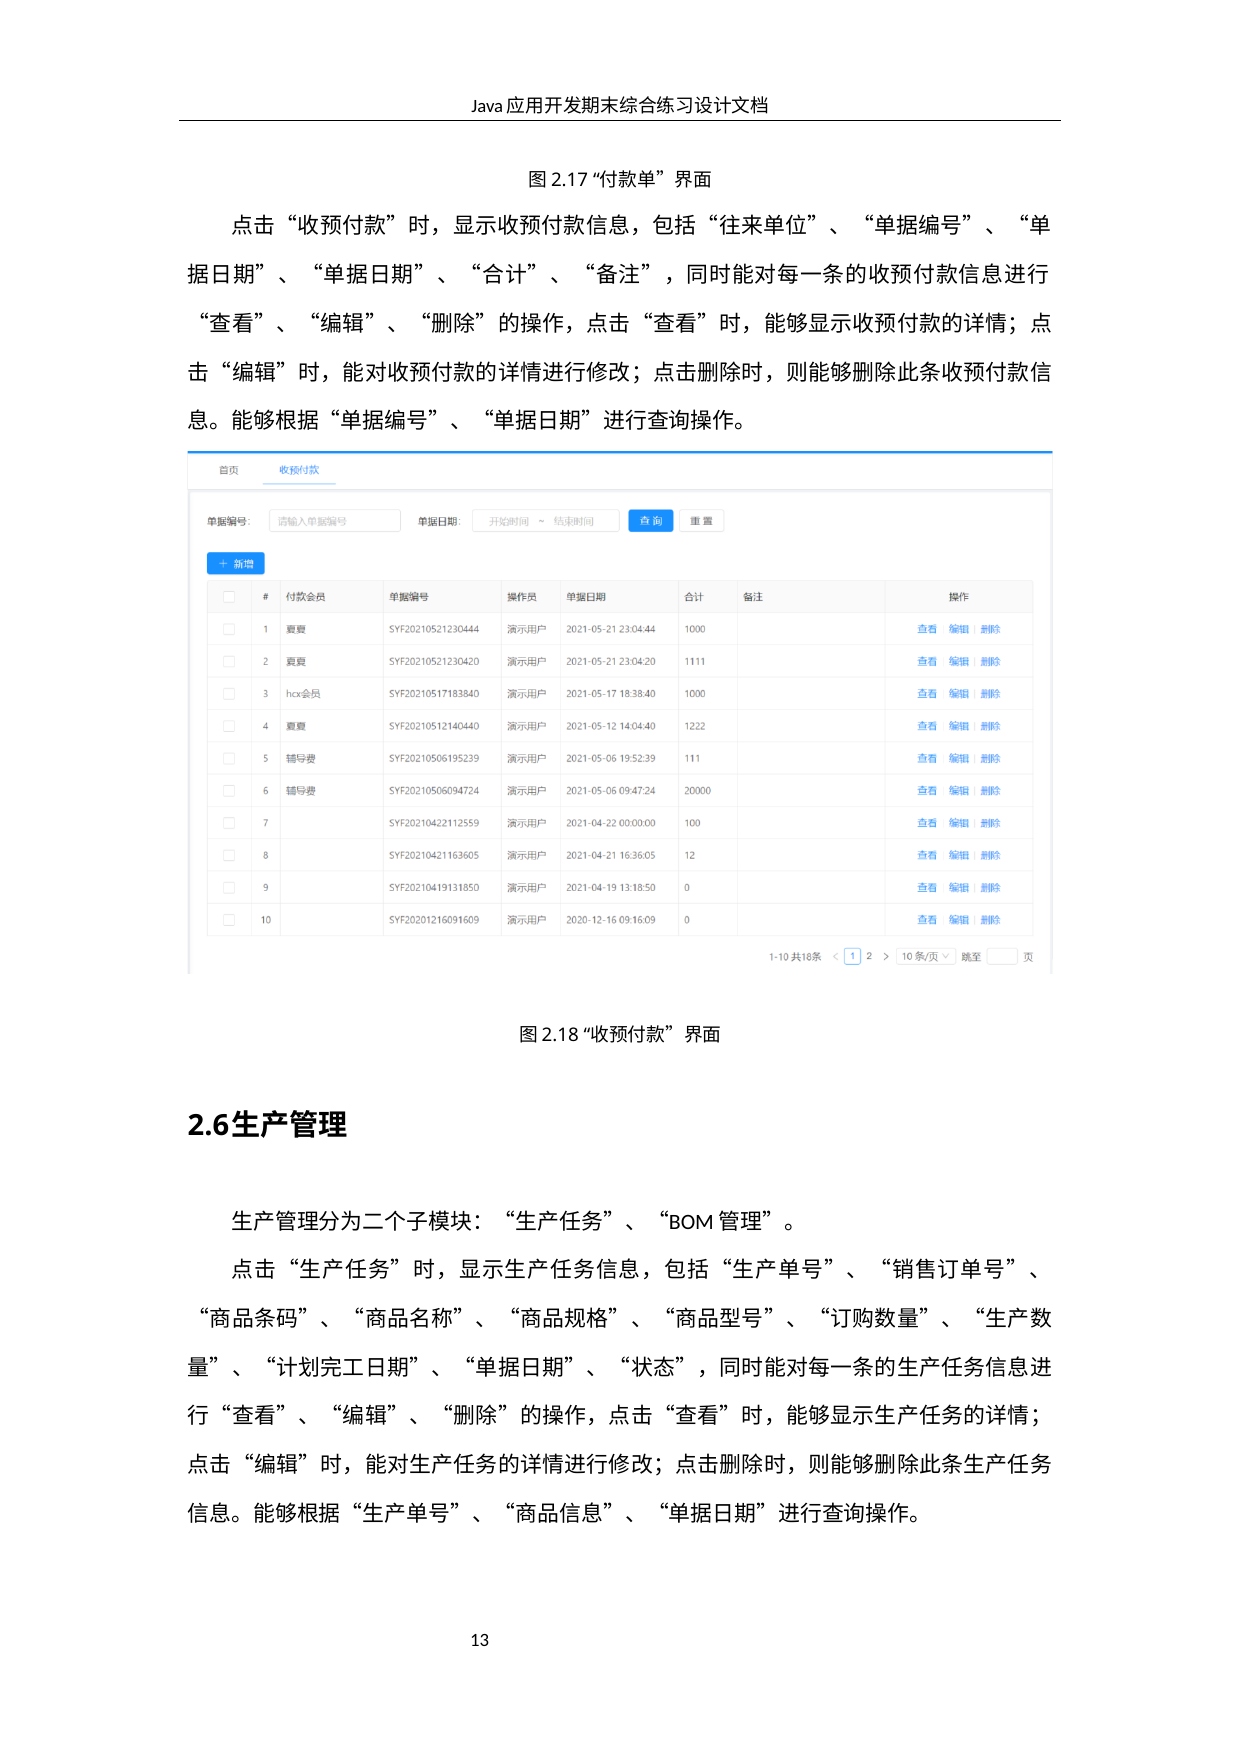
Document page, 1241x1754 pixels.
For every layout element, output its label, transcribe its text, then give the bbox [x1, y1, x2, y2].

picture [187, 451, 1053, 974]
subtitle 生产管理 [187, 1090, 1053, 1155]
text 图2.17 “付款单”界面 [187, 162, 1053, 194]
text 点击“收预付款”时，显示收预付款信息，包括“往来单位”、“单据编号”、“单据日期”、“单据日期”、“合计”、“备注”，同时能对每一条的收预付款信息进行“查看”、“编辑”、“删除”的操作，点击“查看”时，能够显示收预付款的详情；点击“编辑”时，能对收预付款的详情进行修改；点击删除时，则能够删除此条收预付款信息。能够根据“单据编号”、“单据日期”进行查询操作。 [187, 208, 1053, 436]
text 点击“生产任务”时，显示生产任务信息，包括“生产单号”、“销售订单号”、“商品条码”、“商品名称”、“商品规格”、“商品型号”、“订购数量”、“生产数量”、“计划完工日期”、“单据日期”、“状态”，同时能对每一条的生产任务信息进行“查看”、“编辑”、“删除”的操作，点击“查看”时，能够显示生产任务的详情；点击“编辑”时，能对生产任务的详情进行修改；点击删除时，则能够删除此条生产任务信息。能够根据“生产单号”、“商品信息”、“单据日期”进行查询操作。 [187, 1252, 1053, 1528]
text 图2.18 “收预付款”界面 [187, 1017, 1053, 1050]
text 生产管理分为二个子模块：“生产任务”、“BOM管理”。 [187, 1203, 1053, 1236]
